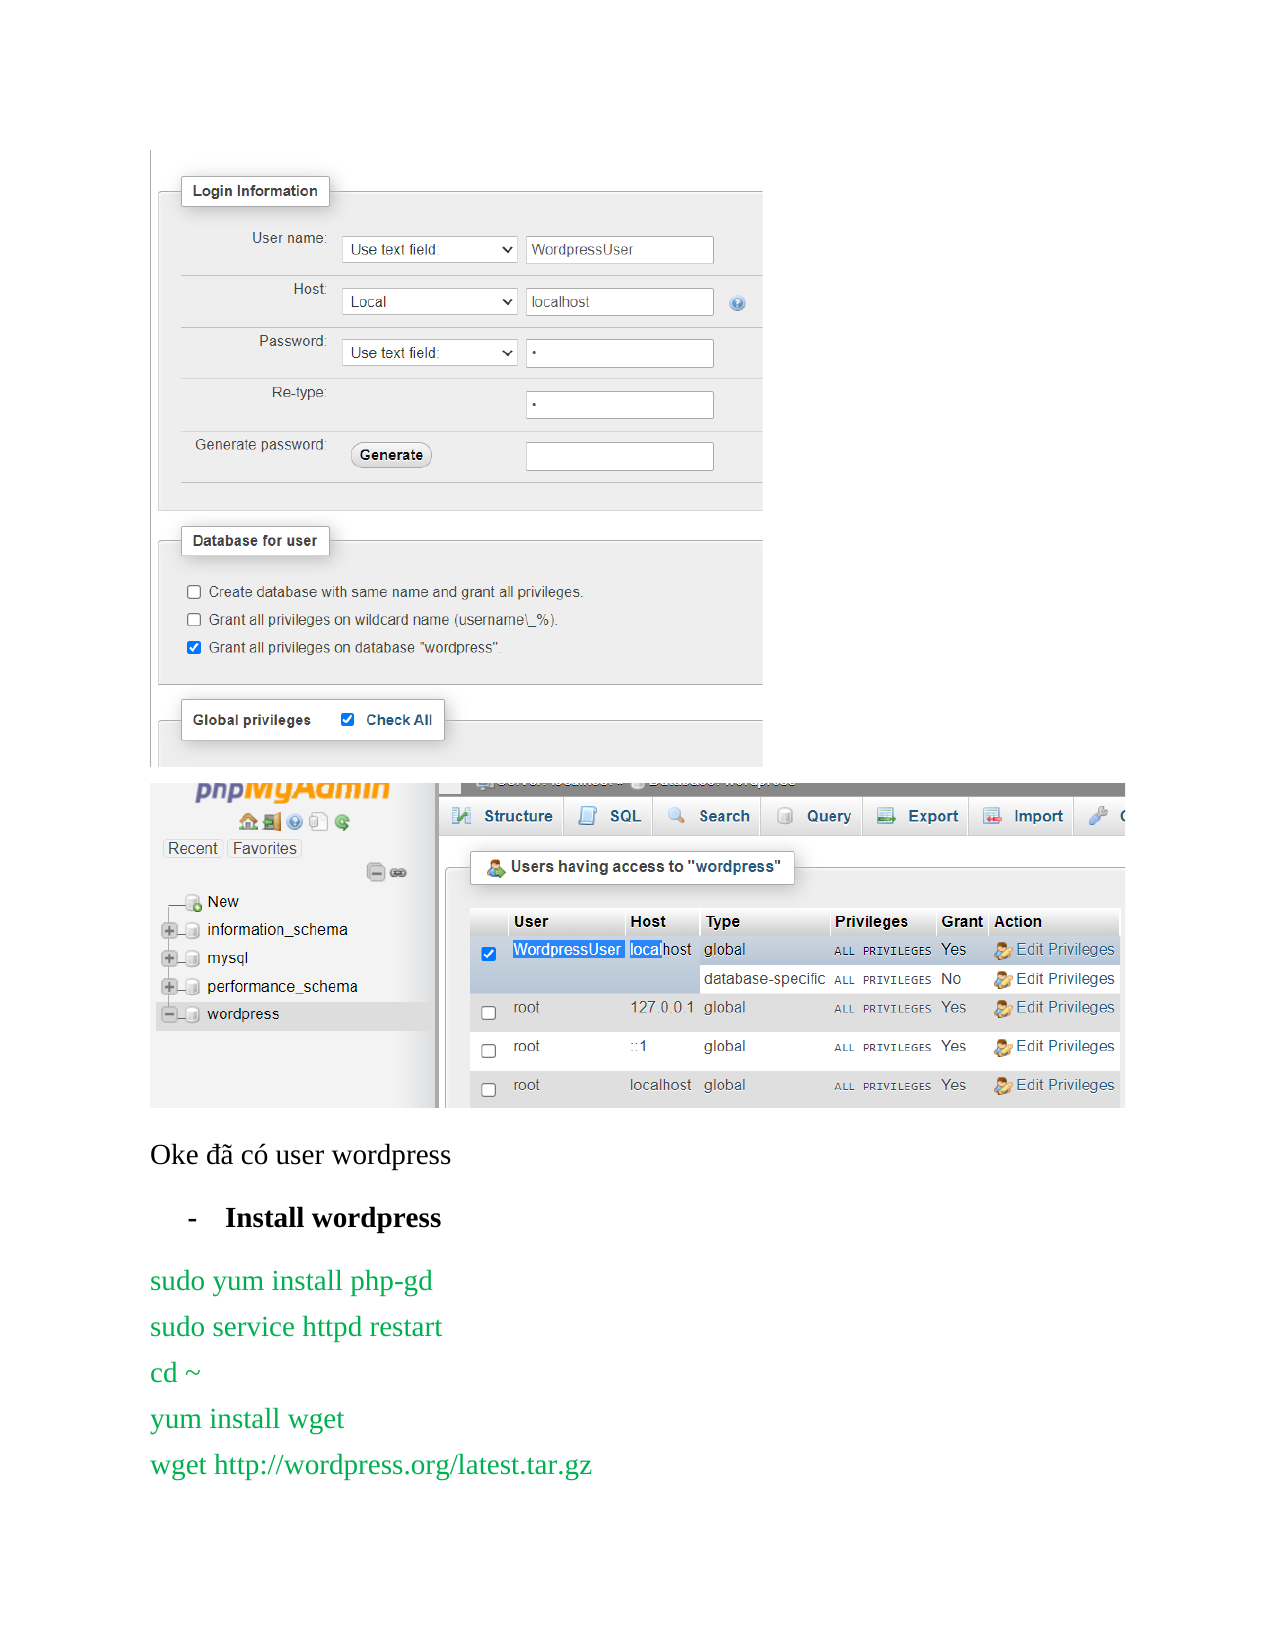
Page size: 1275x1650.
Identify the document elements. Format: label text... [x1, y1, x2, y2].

text yum install wget [150, 1401, 1125, 1434]
text Oke đã có user wordpress [150, 1137, 1125, 1171]
picture [150, 150, 763, 767]
list Install wordpress [187, 1200, 1125, 1233]
text cd ~ [150, 1355, 1125, 1388]
text wget http://wordpress.org/latest.tar.gz [150, 1447, 1125, 1480]
text sudo service httpd restart [150, 1309, 1125, 1342]
text sudo yum install php-gd [150, 1263, 1125, 1296]
picture [150, 783, 1125, 1108]
